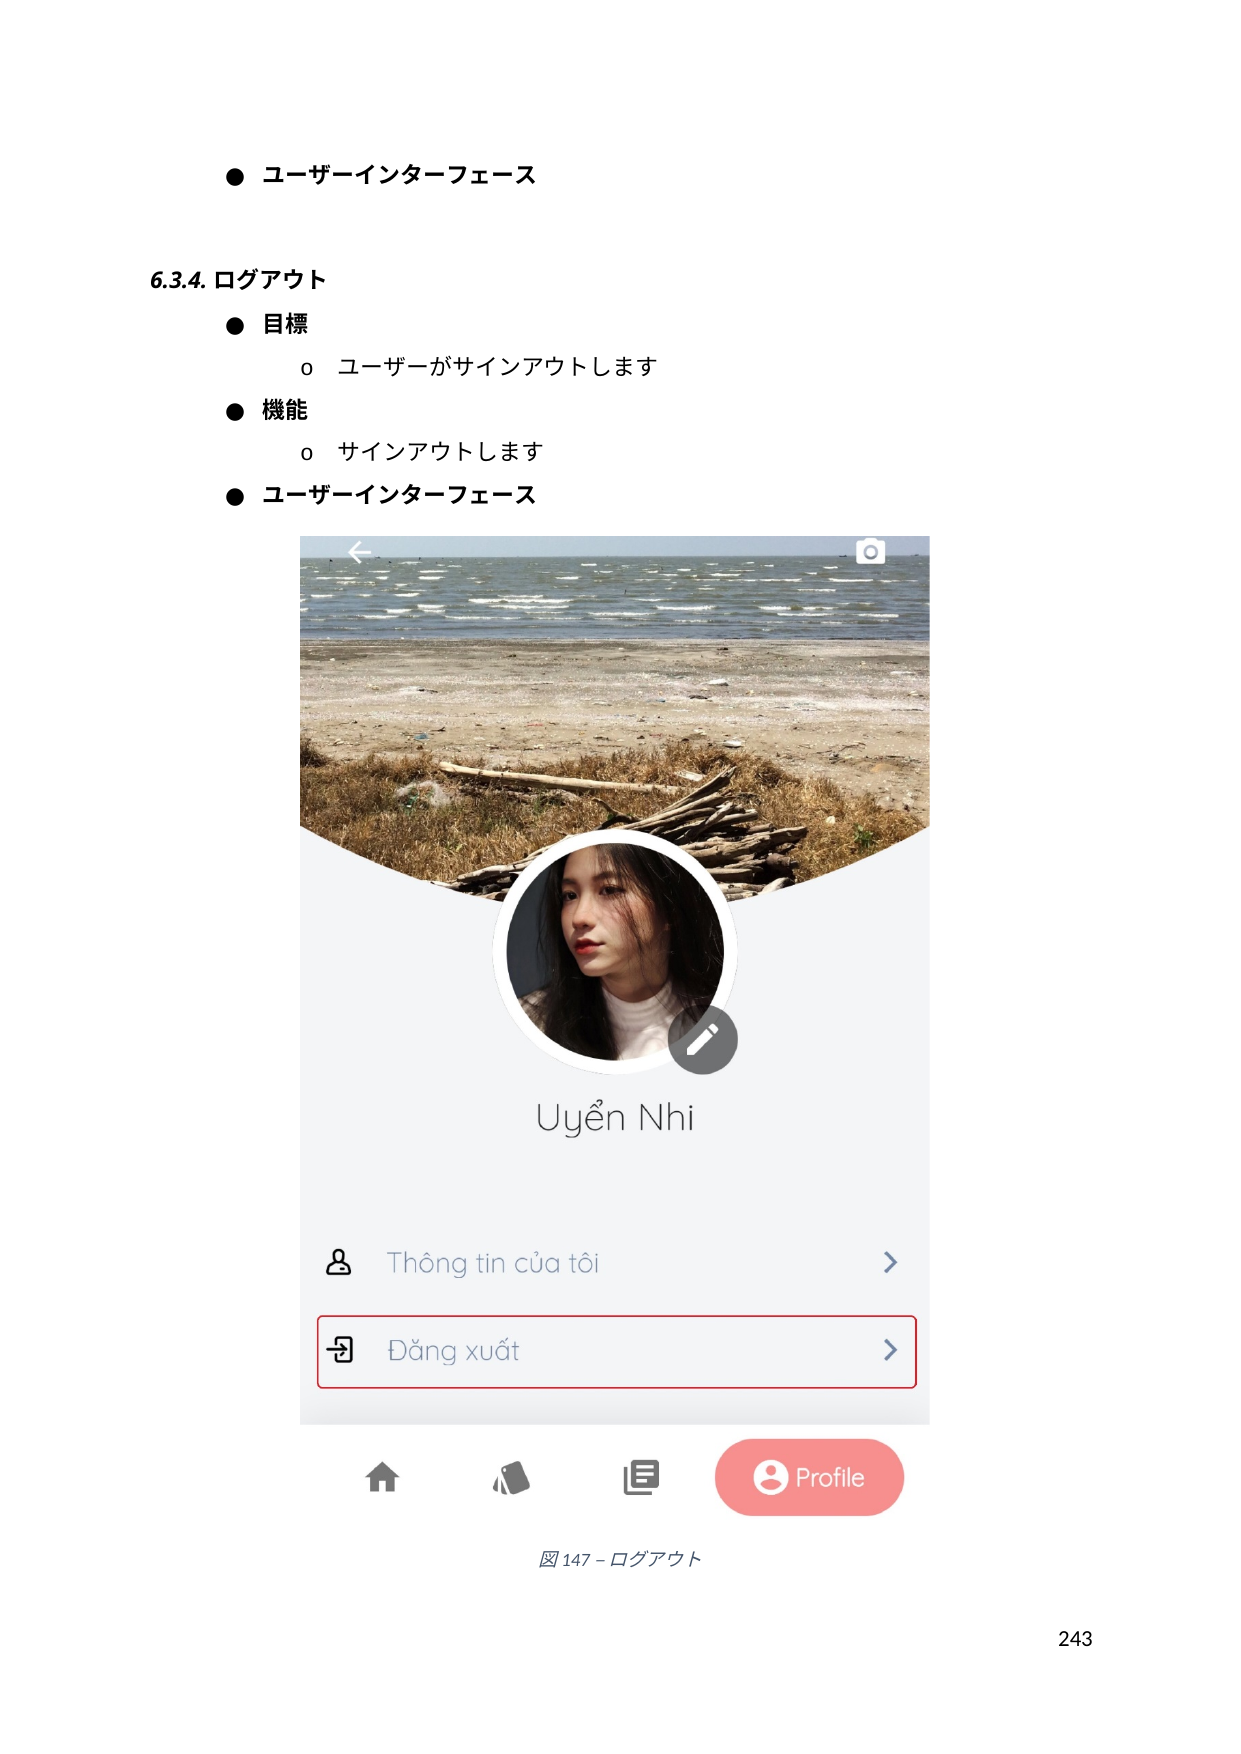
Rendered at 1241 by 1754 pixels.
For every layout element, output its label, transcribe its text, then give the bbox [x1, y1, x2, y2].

list ユーザーがサインアウトします [300, 349, 1093, 382]
list ユーザーインターフェース [225, 150, 1093, 197]
list サインアウトします [300, 436, 1093, 467]
subtitle 6.3.4. ログアウト [150, 264, 1093, 296]
list 目標 [225, 298, 1093, 345]
text 図147 – ログアウト [150, 1544, 1093, 1571]
list ユーザーインターフェース [225, 469, 1093, 516]
list 機能 [225, 385, 1093, 432]
picture [300, 536, 930, 1526]
